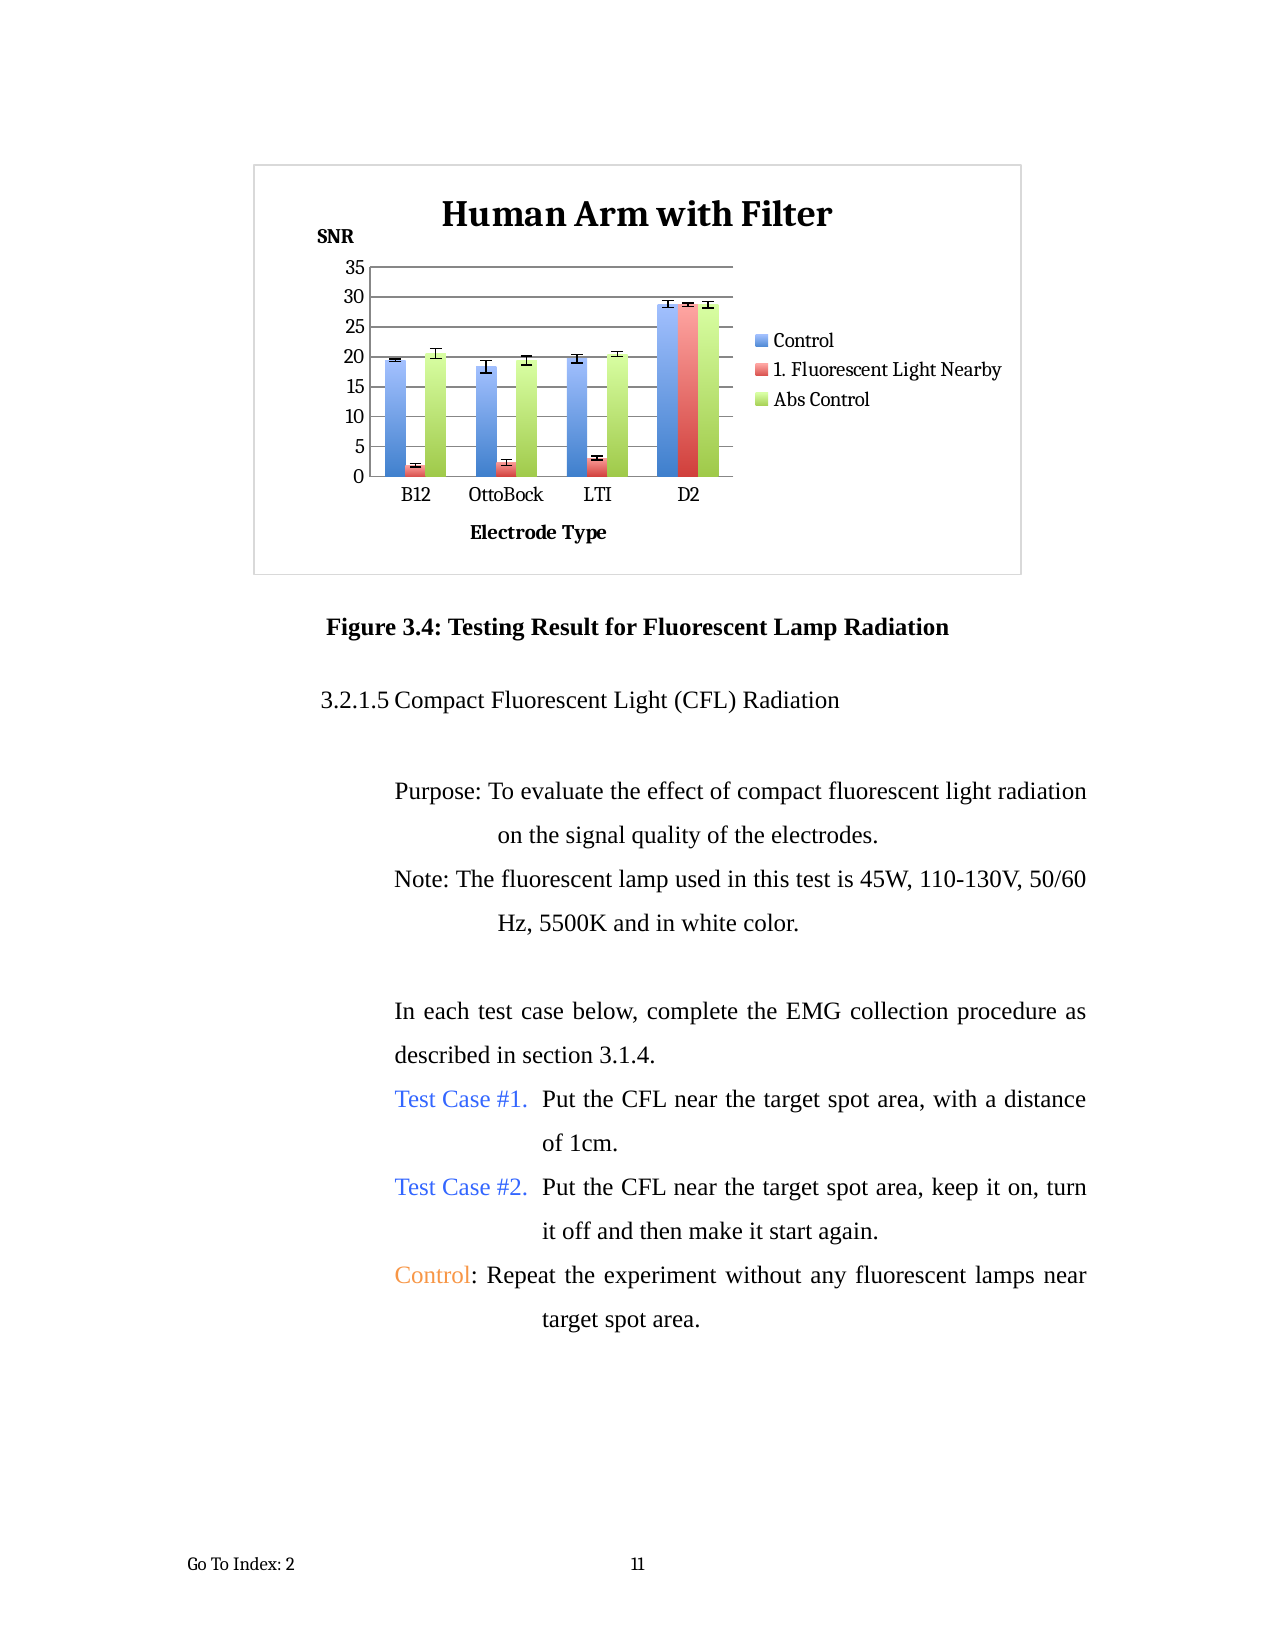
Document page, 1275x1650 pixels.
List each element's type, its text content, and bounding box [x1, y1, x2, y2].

text Note: The fluorescent lamp used in this test is 45W, 110-130V, 50/60 Hz, 5500K and in white color. [394, 856, 1087, 944]
list Put the CFL near the target spot area, keep it on, turn it off and then make it start again. [394, 1165, 1087, 1253]
subtitle Compact Fluorescent Light (CFL) Radiation [320, 678, 1087, 722]
text In each test case below, complete the EMG collection procedure as described in section 3.1.4. [394, 988, 1087, 1077]
text Control: Repeat the experiment without any fluorescent lamps near target spot area. [394, 1253, 1087, 1341]
list Put the CFL near the target spot area, with a distance of 1cm. [394, 1077, 1087, 1165]
text Purpose: To evaluate the effect of compact fluorescent light radiation on the signal quality of the electrodes. [394, 768, 1087, 856]
text Figure 3.4: Testing Result for Fluorescent Lamp Radiation [187, 605, 1087, 649]
